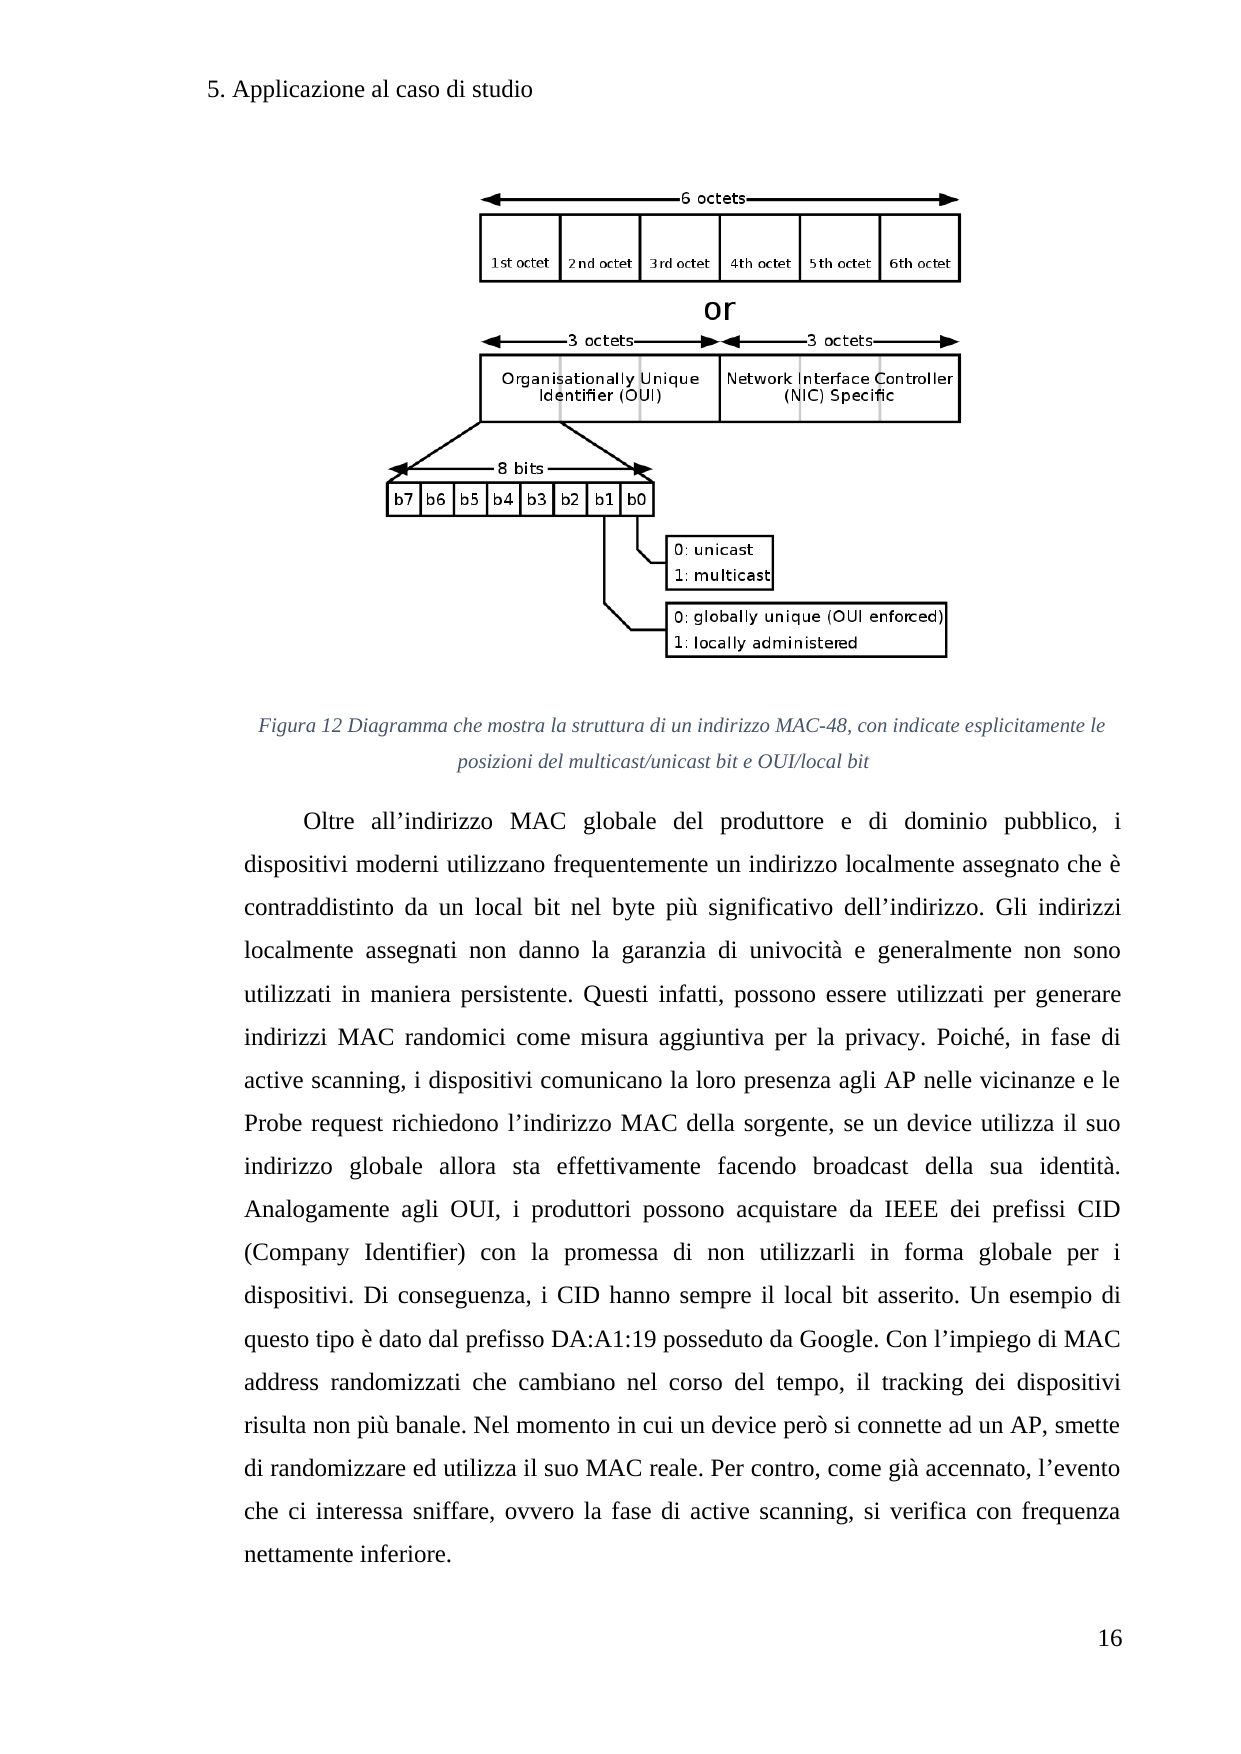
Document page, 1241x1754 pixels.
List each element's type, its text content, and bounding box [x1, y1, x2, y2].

text Oltre all’indirizzo MAC globale del produttore e di dominio pubblico, i dispositivi moderni utilizzano frequentemente un indirizzo localmente assegnato che è contraddistinto da un local bit nel byte più significativo dell’indirizzo. Gli indirizzi localmente assegnati non danno la garanzia di univocità e generalmente non sono utilizzati in maniera persistente. Questi infatti, possono essere utilizzati per generare indirizzi MAC randomici come misura aggiuntiva per la privacy. Poiché, in fase di active scanning, i dispositivi comunicano la loro presenza agli AP nelle vicinanze e le Probe request richiedono l’indirizzo MAC della sorgente, se un device utilizza il suo indirizzo globale allora sta effettivamente facendo broadcast della sua identità. Analogamente agli OUI, i produttori possono acquistare da IEEE dei prefissi CID (Company Identifier) con la promessa di non utilizzarli in forma globale per i dispositivi. Di conseguenza, i CID hanno sempre il local bit asserito. Un esempio di questo tipo è dato dal prefisso DA:A1:19 posseduto da Google. Con l’impiego di MAC address randomizzati che cambiano nel corso del tempo, il tracking dei dispositivi risulta non più banale. Nel momento in cui un device però si connette ad un AP, smette di randomizzare ed utilizza il suo MAC reale. Per contro, come già accennato, l’evento che ci interessa sniffare, ovvero la fase di active scanning, si verifica con frequenza nettamente inferiore. [244, 806, 1122, 1568]
picture [367, 177, 999, 683]
text Figura 12 Diagramma che mostra la struttura di un indirizzo MAC-48, con indicate esplicitamente le posizioni del multicast/unicast bit e OUI/local bit [207, 713, 1122, 773]
